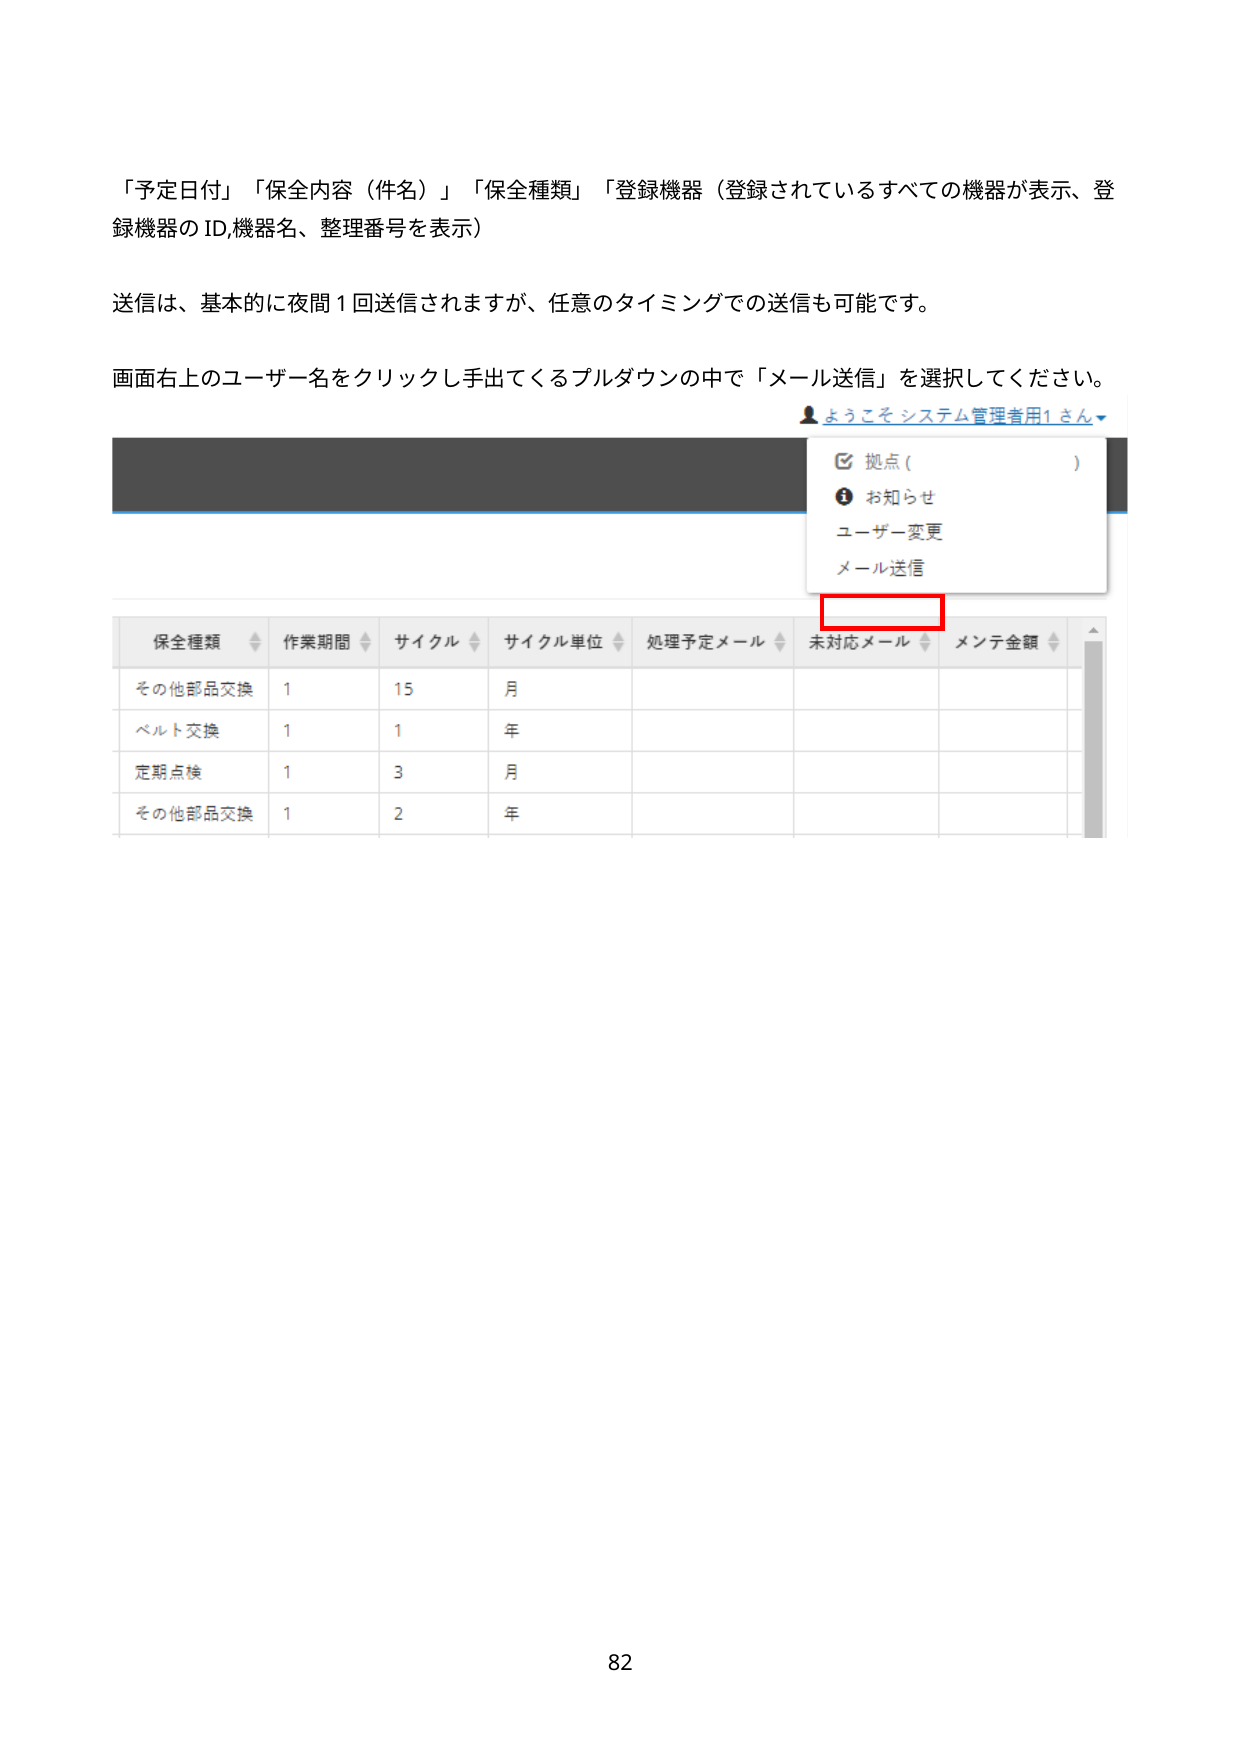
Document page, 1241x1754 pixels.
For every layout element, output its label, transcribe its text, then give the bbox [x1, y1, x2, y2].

text 送信は、基本的に夜間1回送信されますが、任意のタイミングでの送信も可能です。 [112, 283, 1118, 321]
text 「予定日付」「保全内容（件名）」「保全種類」「登録機器（登録されているすべての機器が表示、登録機器のID,機器名、整理番号を表示） [112, 171, 1118, 246]
picture [112, 395, 1128, 838]
text 画面右上のユーザー名をクリックし手出てくるプルダウンの中で「メール送信」を選択してください。 [112, 358, 1118, 395]
